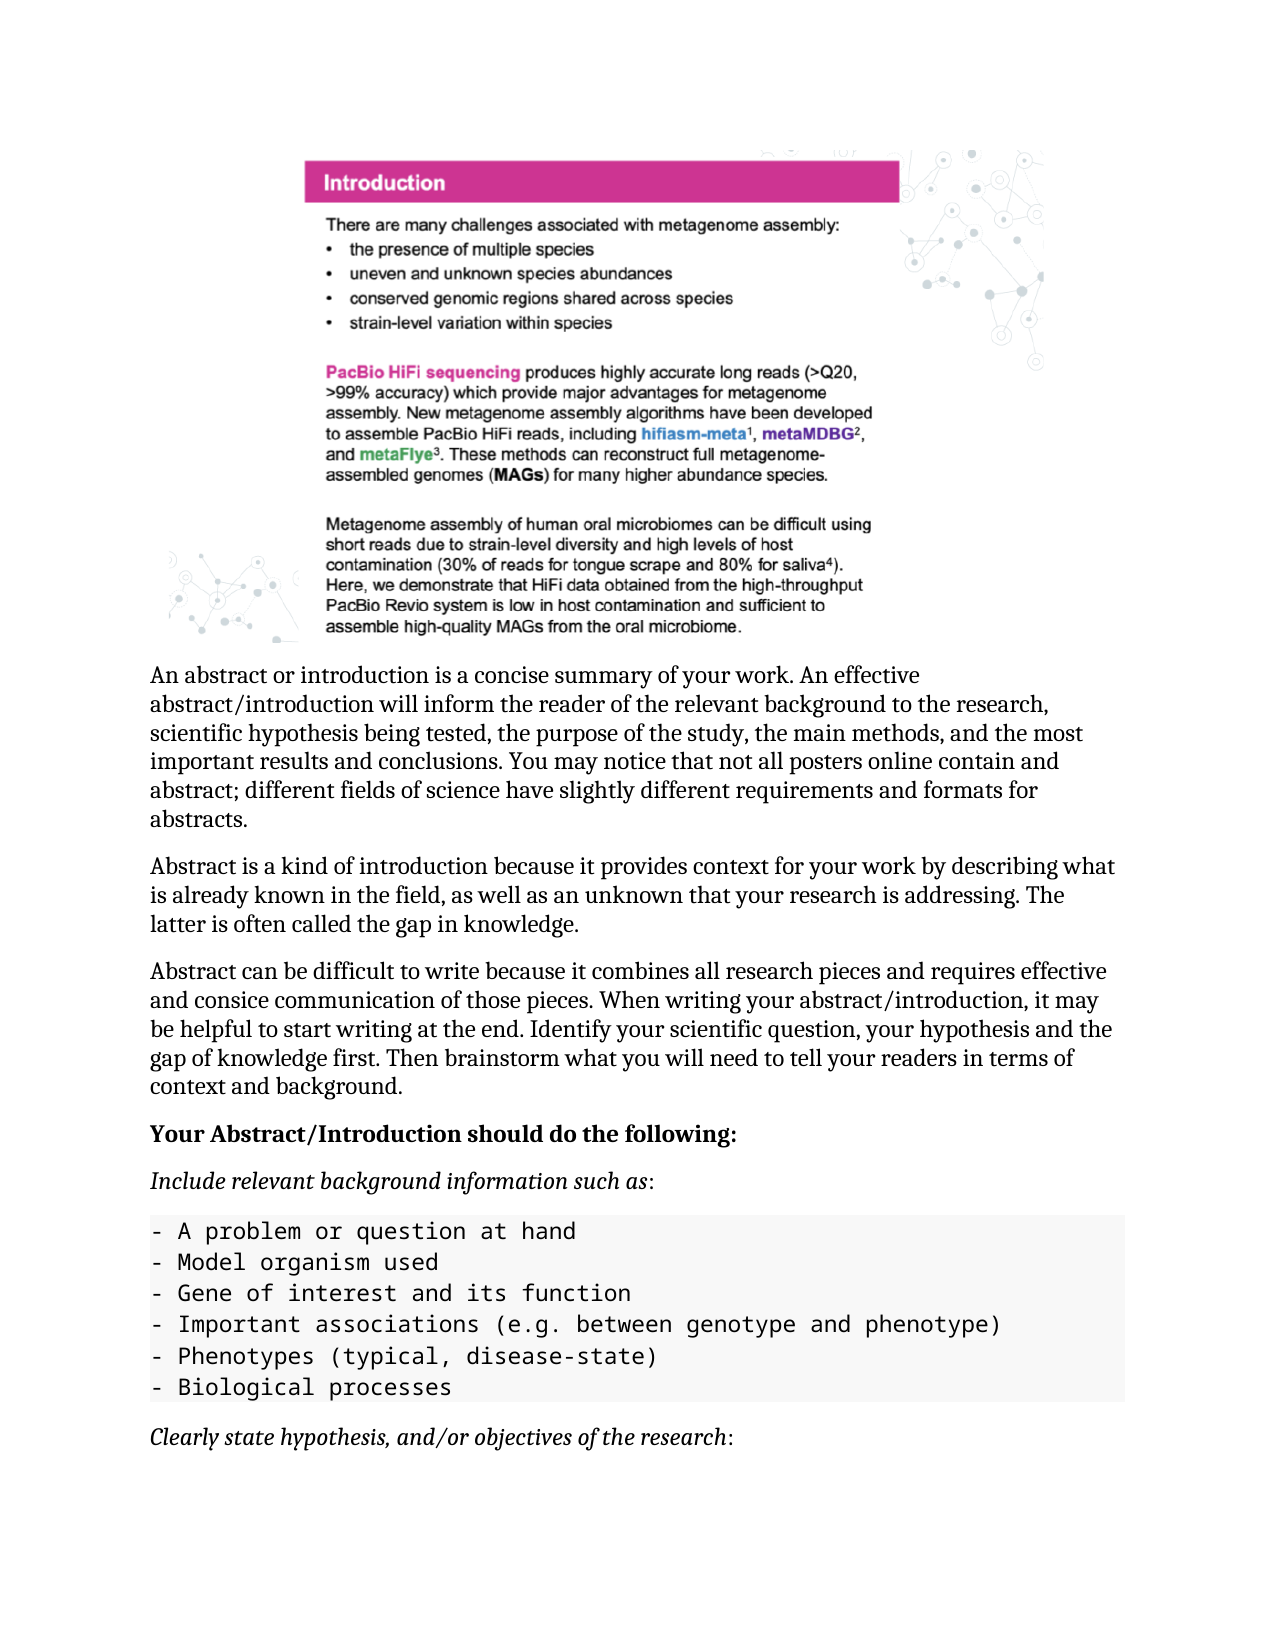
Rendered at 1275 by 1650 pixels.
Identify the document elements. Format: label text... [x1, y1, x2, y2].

text An abstract or introduction is a concise summary of your work. An effective abstract/introduction will inform the reader of the relevant background to the research, scientific hypothesis being tested, the purpose of the study, the main methods, and the most important results and conclusions. You may notice that not all posters online contain and abstract; different fields of science have slightly different requirements and formats for abstracts. [150, 661, 1125, 833]
text Abstract is a kind of introduction because it provides context for your work by describing what is already known in the field, as well as an unknown that your research is addressing. The latter is often called the gap in knowledge. [150, 852, 1125, 938]
text - A problem or question at hand - Model organism used - Gene of interest and its function - Important associations (e.g. between genotype and phenotype) - Phenotypes (typical, disease-state) - Biological processes [150, 1215, 1125, 1402]
text Clearly state hypothesis, and/or objectives of the research: [150, 1423, 1125, 1452]
text Your Abstract/Introduction should do the following: [150, 1120, 1125, 1148]
picture [168, 150, 1044, 643]
text Include relevant background information such as: [150, 1167, 1125, 1196]
text Abstract can be difficult to write because it combines all research pieces and requires effective and consice communication of those pieces. When writing your abstract/introduction, it may be helpful to start writing at the end. Identify your scientific question, your hypothesis and the gap of knowledge first. Then brainstorm what you will need to tell your readers in terms of context and background. [150, 957, 1125, 1101]
